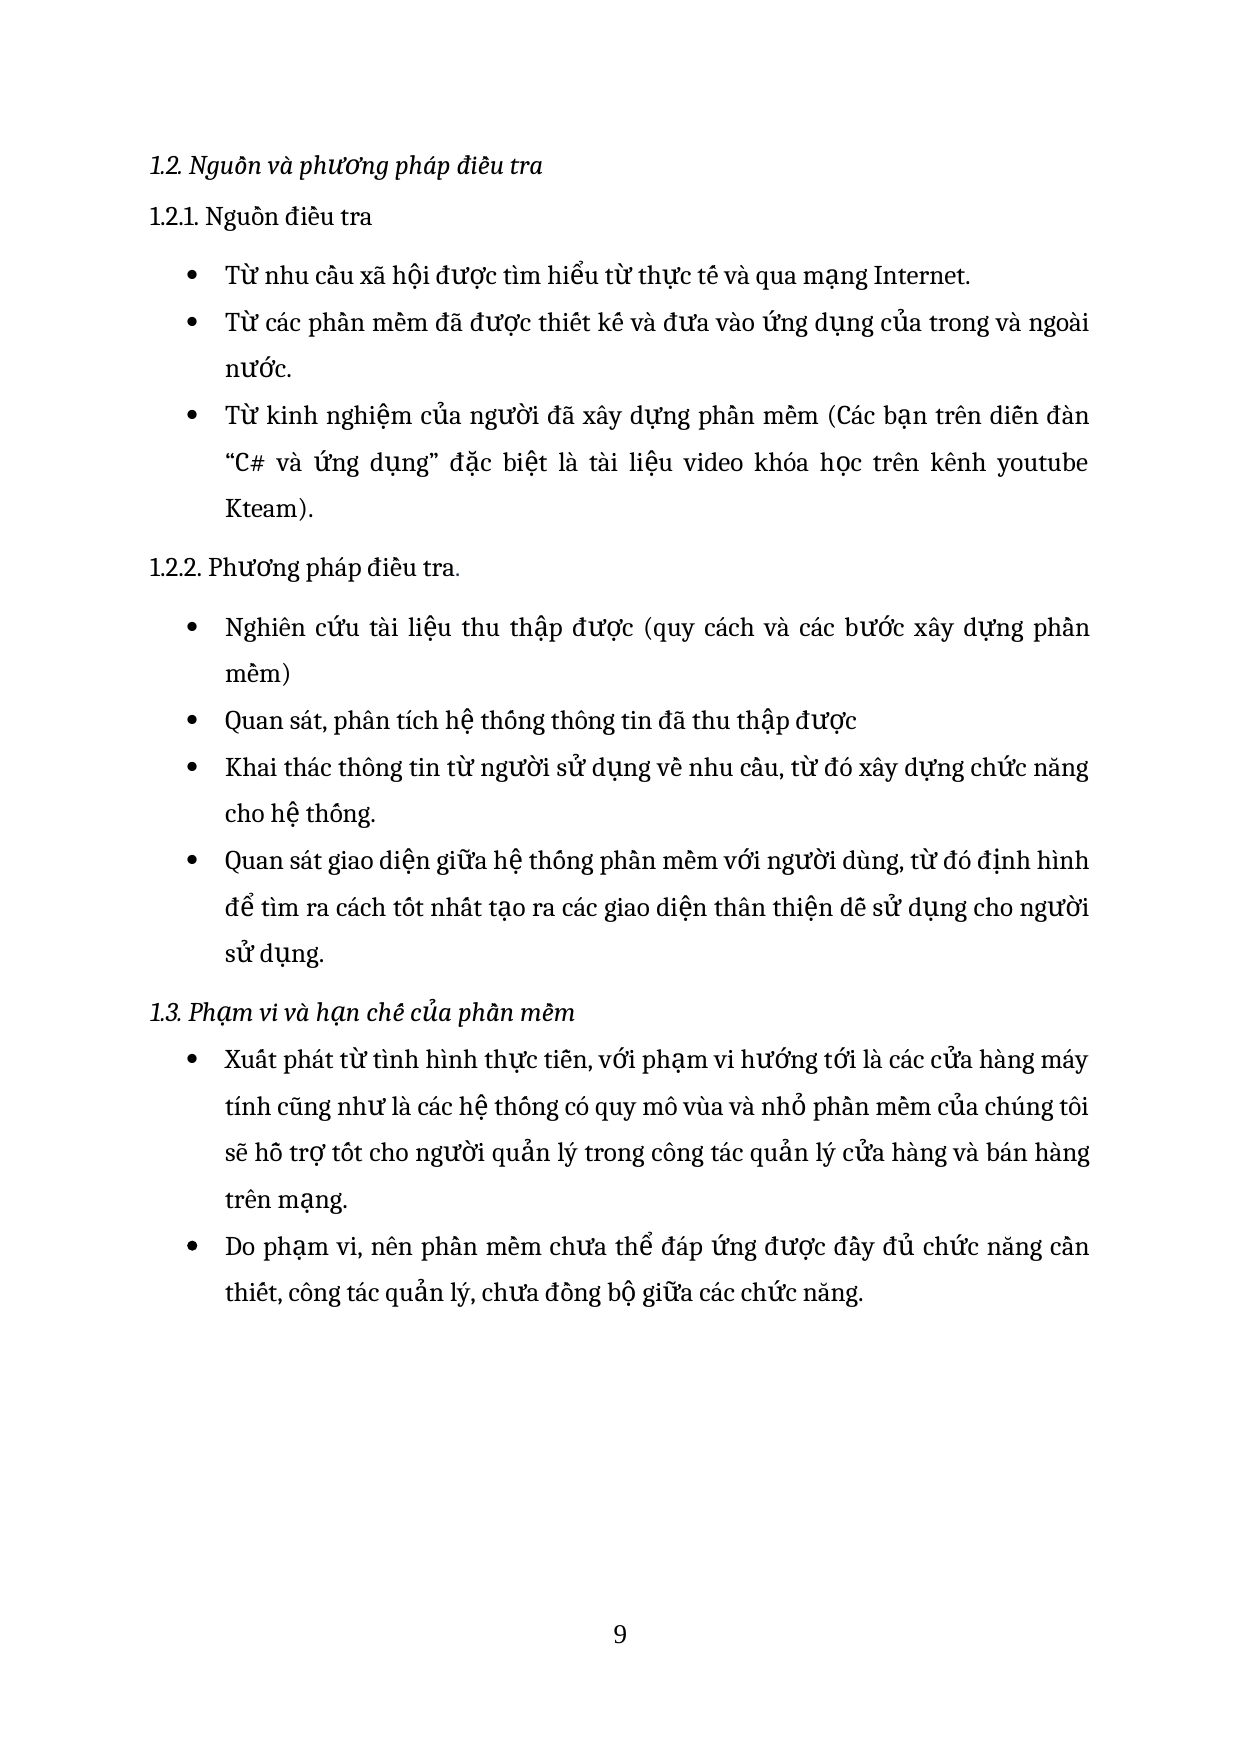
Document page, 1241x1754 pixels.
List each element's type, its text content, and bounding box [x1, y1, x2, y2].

list Nghiên cứu tài liệu thu thập được (quy cách và các bước xây dựng phần mềm) [187, 612, 1090, 689]
subtitle 1.2.1. Nguồn điều tra [150, 201, 1090, 232]
list Quan sát giao diện giữa hệ thống phần mềm với người dùng, từ đó định hình để tìm ra cách tốt nhất tạo ra các giao diện thân thiện dễ sử dụng cho người sử dụng. [187, 845, 1090, 969]
list Xuất phát từ tình hình thực tiễn, với phạm vi hướng tới là các cửa hàng máy tính cũng như là các hệ thống có quy mô vùa và nhỏ phần mềm của chúng tôi sẽ hỗ trợ tốt cho người quản lý trong công tác quản lý cửa hàng và bán hàng trên mạng. [187, 1044, 1090, 1215]
list Từ kinh nghiệm của người đã xây dựng phần mềm (Các bạn trên diễn đàn “C# và ứng dụng” đặc biệt là tài liệu video khóa học trên kênh youtube Kteam). [187, 400, 1090, 524]
list Từ các phần mềm đã được thiết kế và đưa vào ứng dụng của trong và ngoài nước. [187, 307, 1090, 384]
list Khai thác thông tin từ người sử dụng về nhu cầu, từ đó xây dựng chức năng cho hệ thống. [187, 752, 1090, 829]
subtitle 1.2.2. Phương pháp điều tra. [150, 552, 1090, 584]
subtitle 1.2. Nguồn và phương pháp điều tra [150, 150, 1090, 181]
list Từ nhu cầu xã hội được tìm hiểu từ thực tế và qua mạng Internet. [187, 260, 1090, 291]
subtitle 1.3. Phạm vi và hạn chế của phần mềm [150, 997, 1090, 1029]
list Quan sát, phân tích hệ thống thông tin đã thu thập được [187, 705, 1090, 736]
list Do phạm vi, nên phần mềm chưa thể đáp ứng được đầy đủ chức năng cần thiết, công tác quản lý, chưa đồng bộ giữa các chức năng. [187, 1231, 1090, 1309]
